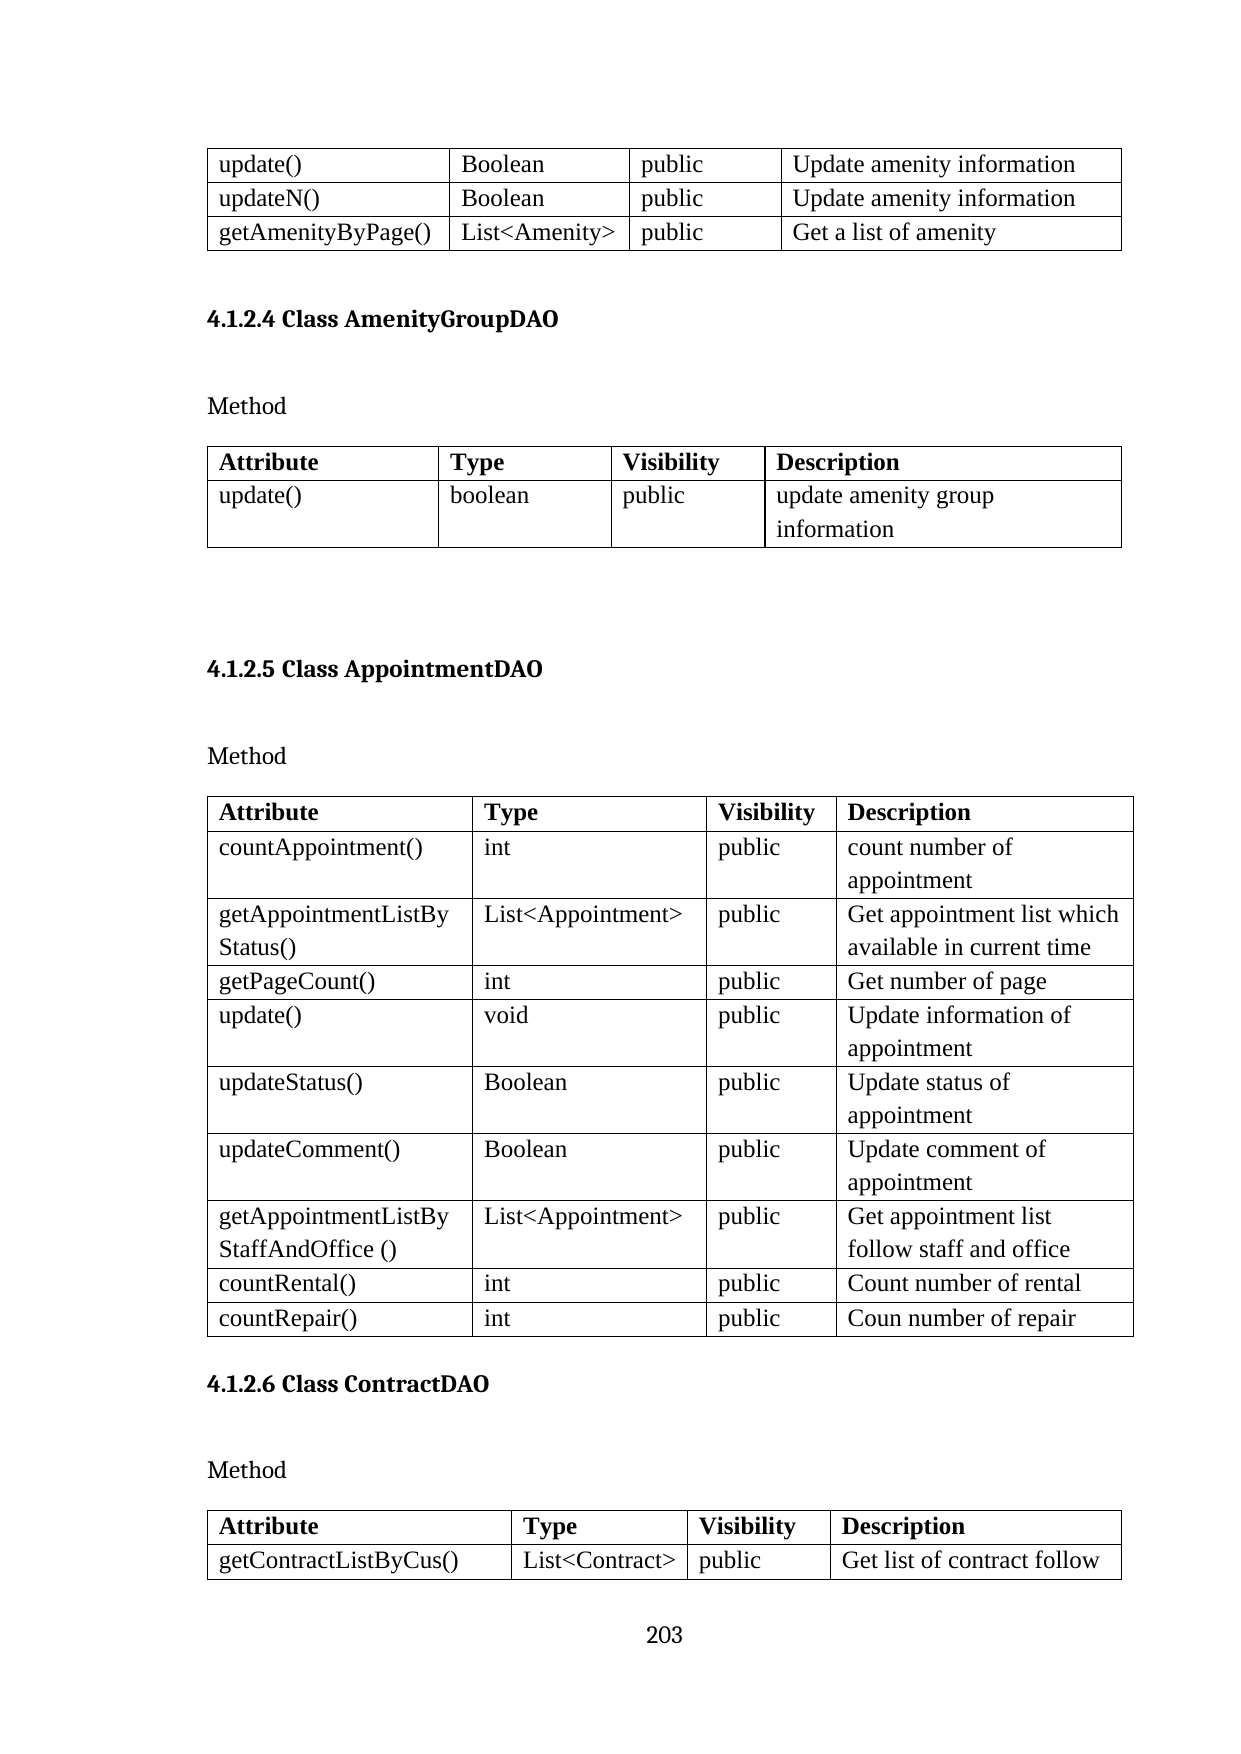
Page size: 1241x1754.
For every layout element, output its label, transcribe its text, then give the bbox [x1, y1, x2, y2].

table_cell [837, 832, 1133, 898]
subtitle Class AmenityGroupDAO [207, 305, 1122, 333]
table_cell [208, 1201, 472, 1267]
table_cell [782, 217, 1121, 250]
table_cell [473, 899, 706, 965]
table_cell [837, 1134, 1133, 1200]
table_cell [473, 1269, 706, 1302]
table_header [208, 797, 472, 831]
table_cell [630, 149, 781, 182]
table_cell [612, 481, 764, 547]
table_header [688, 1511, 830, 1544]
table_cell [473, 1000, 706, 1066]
text Method [207, 392, 1122, 420]
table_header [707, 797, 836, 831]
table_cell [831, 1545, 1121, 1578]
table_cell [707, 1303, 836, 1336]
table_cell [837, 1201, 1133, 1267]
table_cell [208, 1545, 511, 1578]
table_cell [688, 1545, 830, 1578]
subtitle Class ContractDAO [207, 1369, 1122, 1398]
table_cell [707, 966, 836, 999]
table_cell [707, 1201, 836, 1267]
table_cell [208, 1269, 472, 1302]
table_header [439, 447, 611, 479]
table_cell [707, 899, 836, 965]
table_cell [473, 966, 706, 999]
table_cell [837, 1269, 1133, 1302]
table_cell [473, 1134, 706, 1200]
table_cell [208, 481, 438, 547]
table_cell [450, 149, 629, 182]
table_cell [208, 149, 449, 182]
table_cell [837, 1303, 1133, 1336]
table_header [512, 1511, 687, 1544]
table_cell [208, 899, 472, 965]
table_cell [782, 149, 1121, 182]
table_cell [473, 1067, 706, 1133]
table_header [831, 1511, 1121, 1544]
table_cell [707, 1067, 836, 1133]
text Method [207, 1456, 1122, 1485]
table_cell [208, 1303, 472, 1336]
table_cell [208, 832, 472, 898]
subtitle Class AppointmentDAO [207, 655, 1122, 684]
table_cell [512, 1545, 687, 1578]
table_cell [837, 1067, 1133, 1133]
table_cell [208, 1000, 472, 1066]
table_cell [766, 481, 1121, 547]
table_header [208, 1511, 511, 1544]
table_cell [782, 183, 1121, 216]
text Method [207, 742, 1122, 771]
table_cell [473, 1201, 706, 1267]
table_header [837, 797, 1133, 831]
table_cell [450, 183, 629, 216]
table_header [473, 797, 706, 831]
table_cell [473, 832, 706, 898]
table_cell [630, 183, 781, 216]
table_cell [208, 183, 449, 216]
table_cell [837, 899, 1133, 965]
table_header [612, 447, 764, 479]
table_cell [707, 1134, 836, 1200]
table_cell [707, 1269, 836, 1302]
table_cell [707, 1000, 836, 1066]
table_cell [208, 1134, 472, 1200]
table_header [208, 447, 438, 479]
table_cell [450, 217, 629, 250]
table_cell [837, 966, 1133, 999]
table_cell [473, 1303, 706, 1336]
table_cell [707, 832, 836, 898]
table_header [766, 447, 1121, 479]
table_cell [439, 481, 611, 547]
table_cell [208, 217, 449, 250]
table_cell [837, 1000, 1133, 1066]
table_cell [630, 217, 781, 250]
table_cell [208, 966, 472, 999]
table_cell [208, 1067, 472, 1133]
